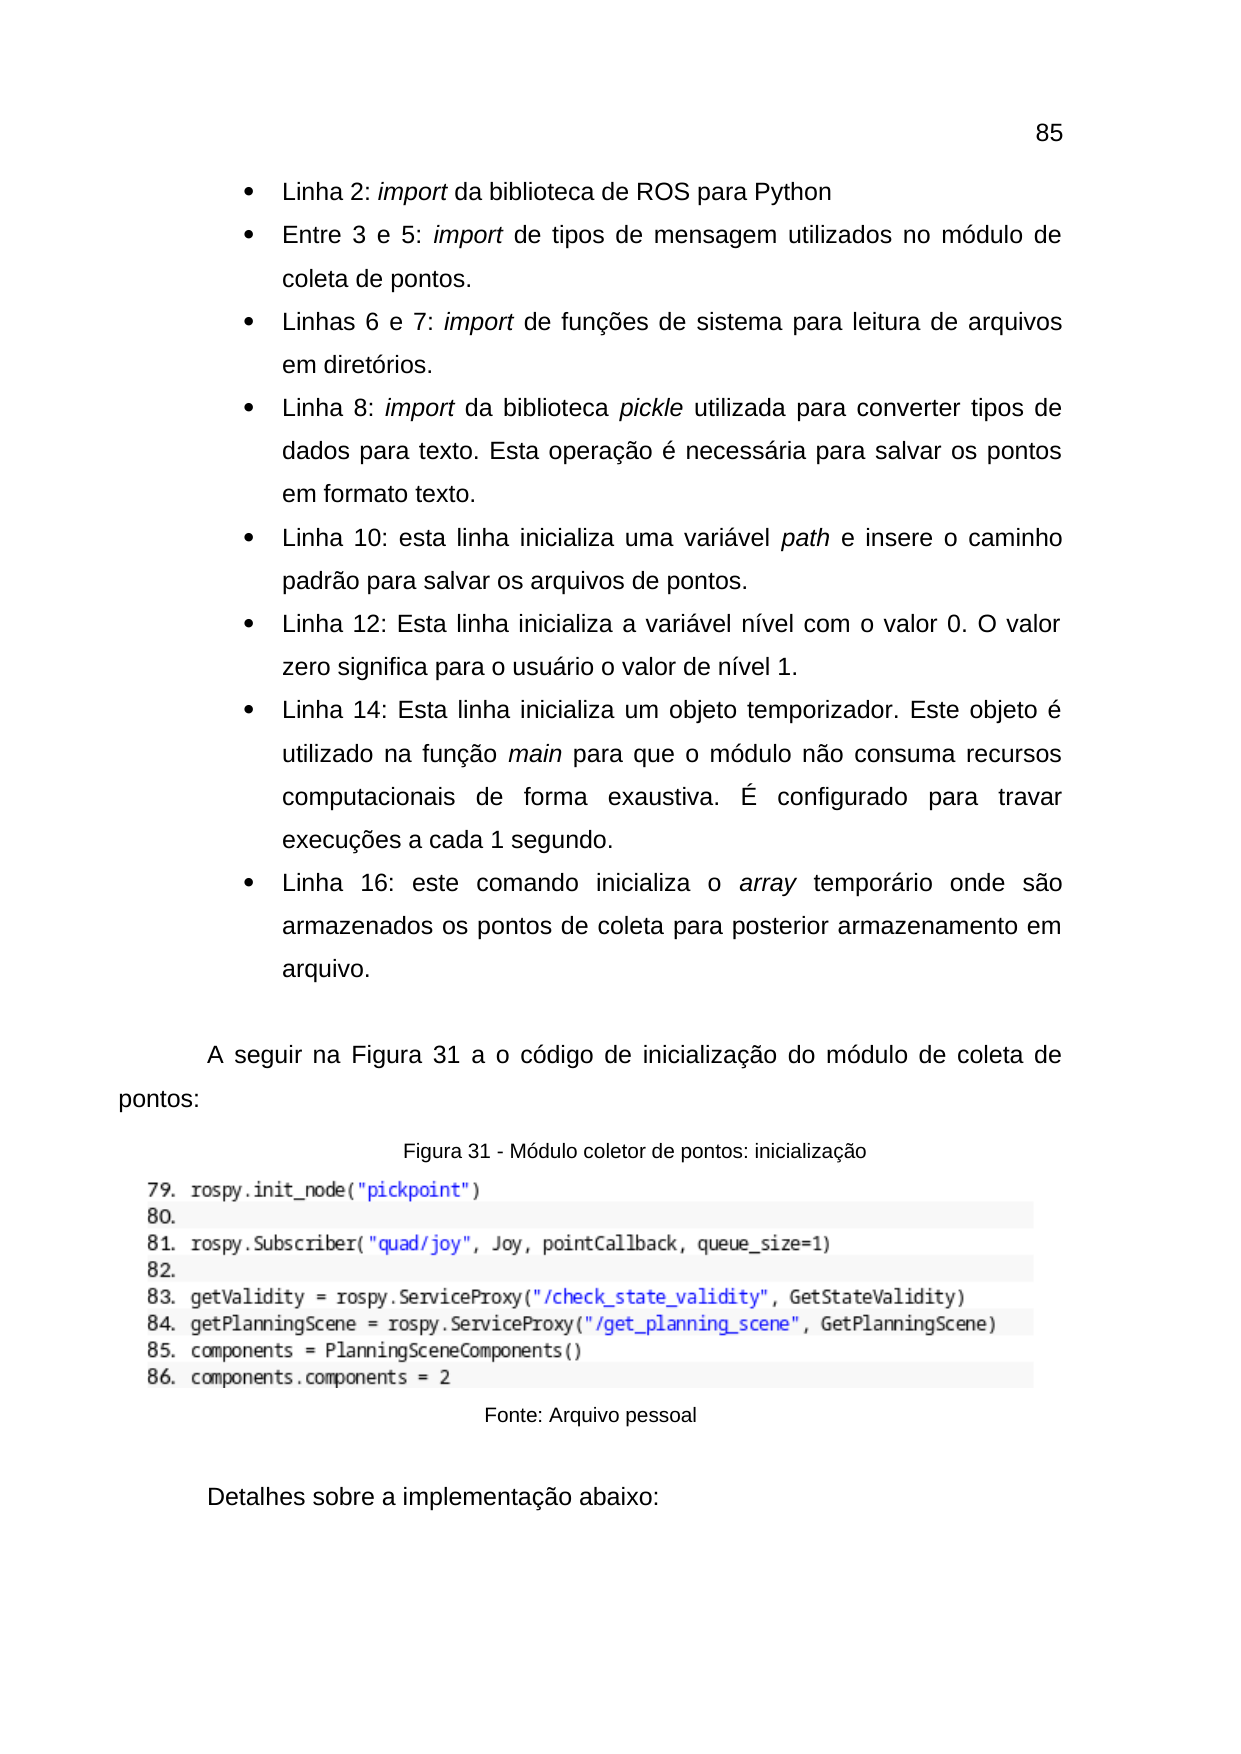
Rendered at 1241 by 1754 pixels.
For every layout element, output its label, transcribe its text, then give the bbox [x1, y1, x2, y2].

list Linha 8: import da biblioteca pickle utilizada para converter tipos de dados para texto. Esta operação é necessária para salvar os pontos em formato texto. [244, 393, 1063, 508]
list Linha 10: esta linha inicializa uma variável path e insere o caminho padrão para salvar os arquivos de pontos. [244, 523, 1063, 594]
list Linha 2: import da biblioteca de ROS para Python [244, 177, 1063, 206]
text Detalhes sobre a implementação abaixo: [118, 1481, 1063, 1510]
text Figura 31 - Módulo coletor de pontos: inicialização [118, 1139, 1063, 1163]
list Entre 3 e 5: import de tipos de mensagem utilizados no módulo de coleta de pontos. [244, 220, 1063, 292]
text A seguir na Figura 31 a o código de inicialização do módulo de coleta de pontos: [118, 1041, 1063, 1112]
list Linha 14: Esta linha inicializa um objeto temporizador. Este objeto é utilizado na função main para que o módulo não consuma recursos computacionais de forma exaustiva. É configurado para travar execuções a cada 1 segundo. [244, 695, 1063, 853]
list Linha 16: este comando inicializa o array temporário onde são armazenados os pontos de coleta para posterior armazenamento em arquivo. [244, 868, 1063, 983]
text Fonte: Arquivo pessoal [118, 1402, 1063, 1426]
list Linha 12: Esta linha inicializa a variável nível com o valor 0. O valor zero significa para o usuário o valor de nível 1. [244, 609, 1063, 681]
list Linhas 6 e 7: import de funções de sistema para leitura de arquivos em diretórios. [244, 307, 1063, 379]
